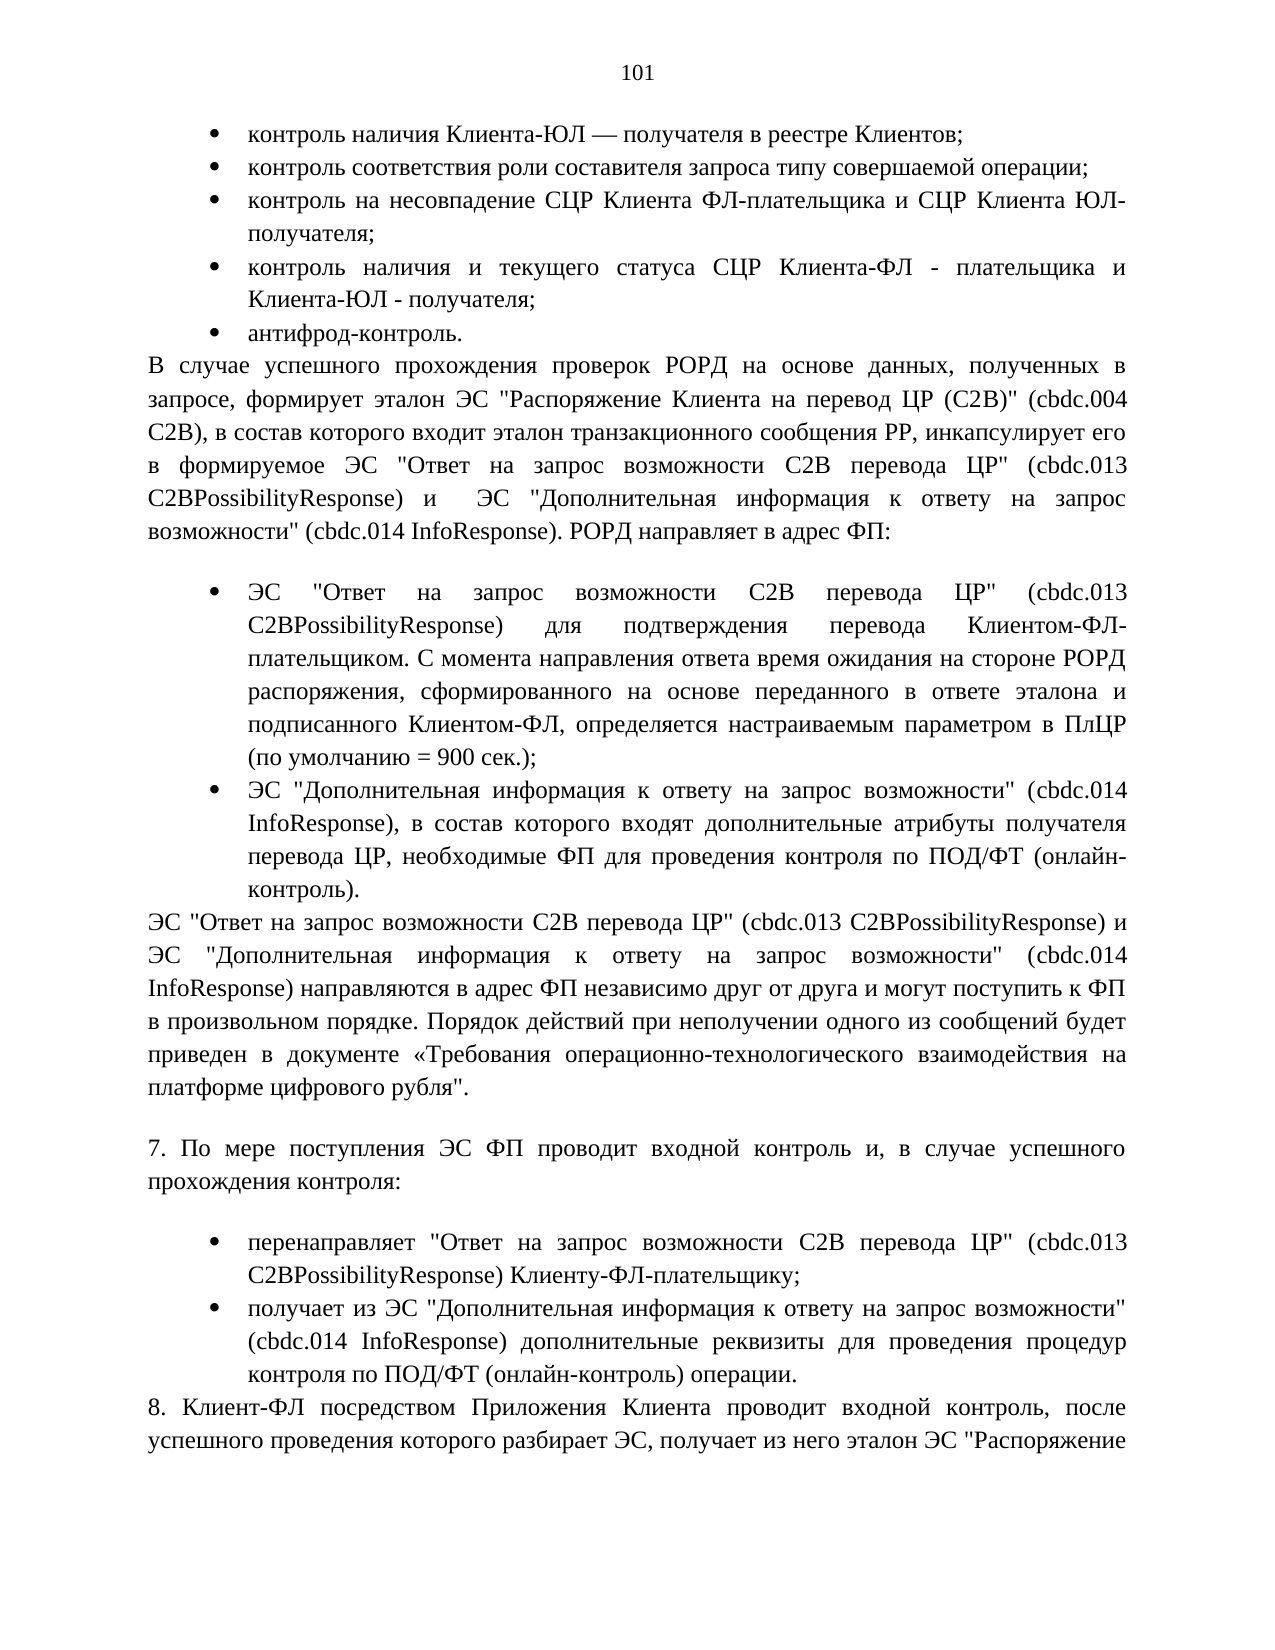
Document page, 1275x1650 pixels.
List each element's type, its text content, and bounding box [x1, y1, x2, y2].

list контроль соответствия роли составителя запроса типу совершаемой операции; [210, 152, 1127, 181]
list ЭС "Дополнительная информация к ответу на запрос возможности" (cbdc.014 InfoResponse), в состав которого входят дополнительные атрибуты получателя перевода ЦР, необходимые ФП для проведения контроля по ПОД/ФТ (онлайн-контроль). [210, 775, 1127, 903]
list контроль наличия Клиента-ЮЛ — получателя в реестре Клиентов; [210, 119, 1127, 148]
list контроль наличия и текущего статуса СЦР Клиента-ФЛ - плательщика и Клиента-ЮЛ - получателя; [210, 252, 1127, 313]
list ЭС "Ответ на запрос возможности C2B перевода ЦР" (cbdc.013 C2BPossibilityResponse) для подтверждения перевода Клиентом-ФЛ-плательщиком. С момента направления ответа время ожидания на стороне РОРД распоряжения, сформированного на основе переданного в ответе эталона и подписанного Клиентом-ФЛ, определяется настраиваемым параметром в ПлЦР (по умолчанию = 900 сек.); [210, 577, 1127, 771]
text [148, 1392, 1127, 1454]
text ЭС "Ответ на запрос возможности C2B перевода ЦР" (cbdc.013 C2BPossibilityResponse) и ЭС "Дополнительная информация к ответу на запрос возможности" (cbdc.014 InfoResponse) направляются в адрес ФП независимо друг от друга и могут поступить к ФП в произвольном порядке. Порядок действий при неполучении одного из сообщений будет приведен в документе «Требования операционно-технологического взаимодействия на платформе цифрового рубля". [148, 907, 1127, 1101]
text В случае успешного прохождения проверок РОРД на основе данных, полученных в запросе, формирует эталон ЭС "Распоряжение Клиента на перевод ЦР (С2B)" (cbdc.004 C2B), в состав которого входит эталон транзакционного сообщения РР, инкапсулирует его в формируемое ЭС "Ответ на запрос возможности C2B перевода ЦР" (cbdc.013 C2BPossibilityResponse) и ЭС "Дополнительная информация к ответу на запрос возможности" (cbdc.014 InfoResponse). РОРД направляет в адрес ФП: [148, 351, 1127, 544]
list антифрод-контроль. [210, 318, 1127, 346]
list получает из ЭС "Дополнительная информация к ответу на запрос возможности" (cbdc.014 InfoResponse) дополнительные реквизиты для проведения процедур контроля по ПОД/ФТ (онлайн-контроль) операции. [210, 1293, 1127, 1388]
text 7. По мере поступления ЭС ФП проводит входной контроль и, в случае успешного прохождения контроля: [148, 1133, 1127, 1195]
list перенаправляет "Ответ на запрос возможности C2B перевода ЦР" (cbdc.013 C2BPossibilityResponse) Клиенту-ФЛ-плательщику; [210, 1227, 1127, 1289]
list контроль на несовпадение СЦР Клиента ФЛ-плательщика и СЦР Клиента ЮЛ-получателя; [210, 186, 1127, 247]
